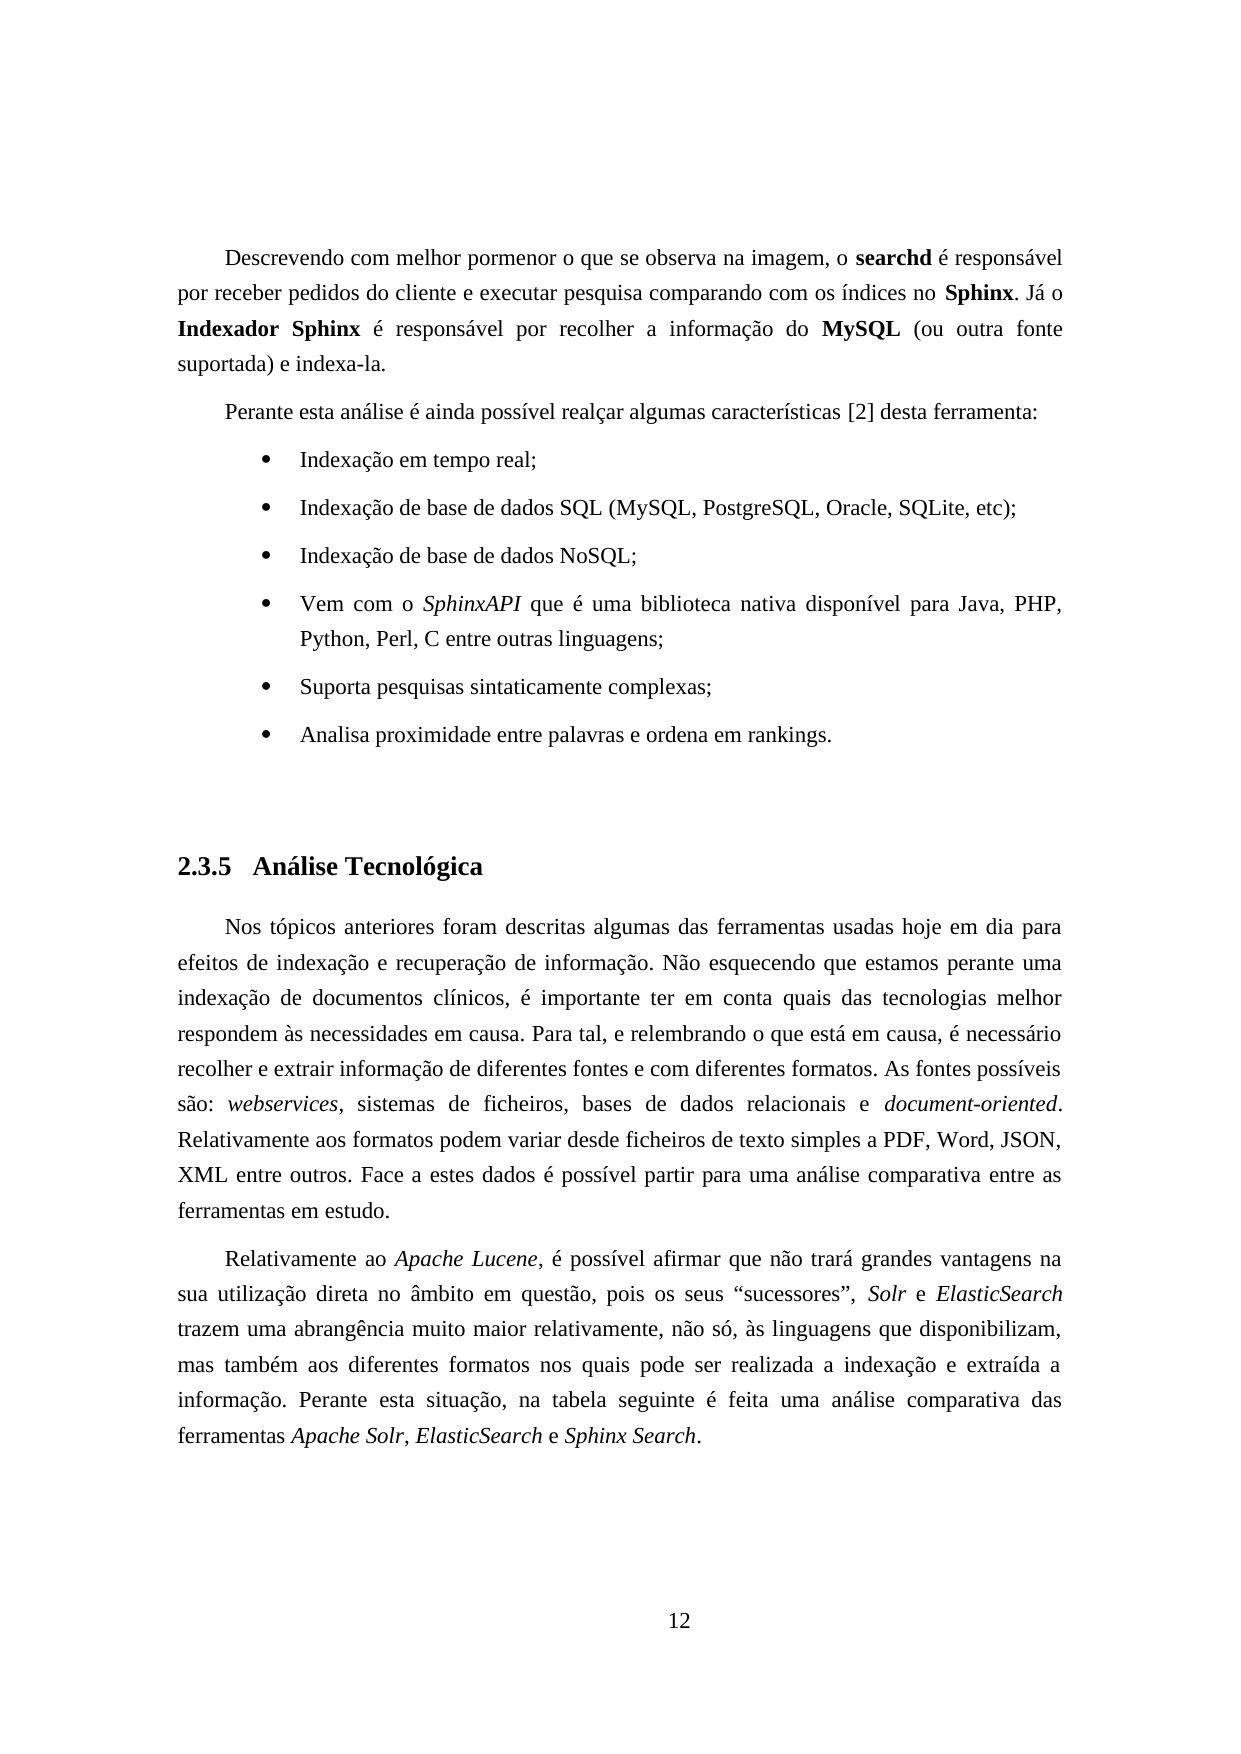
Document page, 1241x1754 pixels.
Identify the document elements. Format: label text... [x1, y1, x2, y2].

text Descrevendo com melhor pormenor o que se observa na imagem, o searchd é responsável por receber pedidos do cliente e executar pesquisa comparando com os índices no Sphinx. Já o Indexador Sphinx é responsável por recolher a informação do MySQL (ou outra fonte suportada) e indexa-la. [177, 237, 1063, 378]
list Indexação de base de dados NoSQL; [262, 535, 1063, 570]
list Suporta pesquisas sintaticamente complexas; [262, 666, 1063, 701]
text Nos tópicos anteriores foram descritas algumas das ferramentas usadas hoje em dia para efeitos de indexação e recuperação de informação. Não esquecendo que estamos perante uma indexação de documentos clínicos, é importante ter em conta quais das tecnologias melhor respondem às necessidades em causa. Para tal, e relembrando o que está em causa, é necessário recolher e extrair informação de diferentes fontes e com diferentes formatos. As fontes possíveis são: webservices, sistemas de ficheiros, bases de dados relacionais e document-oriented. Relativamente aos formatos podem variar desde ficheiros de texto simples a PDF, Word, JSON, XML entre outros. Face a estes dados é possível partir para uma análise comparativa entre as ferramentas em estudo. [177, 906, 1063, 1225]
list Vem com o SphinxAPI que é uma biblioteca nativa disponível para Java, PHP, Python, Perl, C entre outras linguagens; [262, 583, 1063, 653]
subtitle Análise Tecnológica [177, 847, 1063, 883]
list Indexação em tempo real; [262, 439, 1063, 474]
list Indexação de base de dados SQL (MySQL, PostgreSQL, Oracle, SQLite, etc); [262, 487, 1063, 522]
text Relativamente ao Apache Lucene, é possível afirmar que não trará grandes vantagens na sua utilização direta no âmbito em questão, pois os seus “sucessores”, Solr e ElasticSearch trazem uma abrangência muito maior relativamente, não só, às linguagens que disponibilizam, mas também aos diferentes formatos nos quais pode ser realizada a indexação e extraída a informação. Perante esta situação, na tabela seguinte é feita uma análise comparativa das ferramentas Apache Solr, ElasticSearch e Sphinx Search. [177, 1238, 1063, 1450]
text Perante esta análise é ainda possível realçar algumas características [2] desta ferramenta: [177, 391, 1063, 426]
list Analisa proximidade entre palavras e ordena em rankings. [262, 714, 1063, 749]
